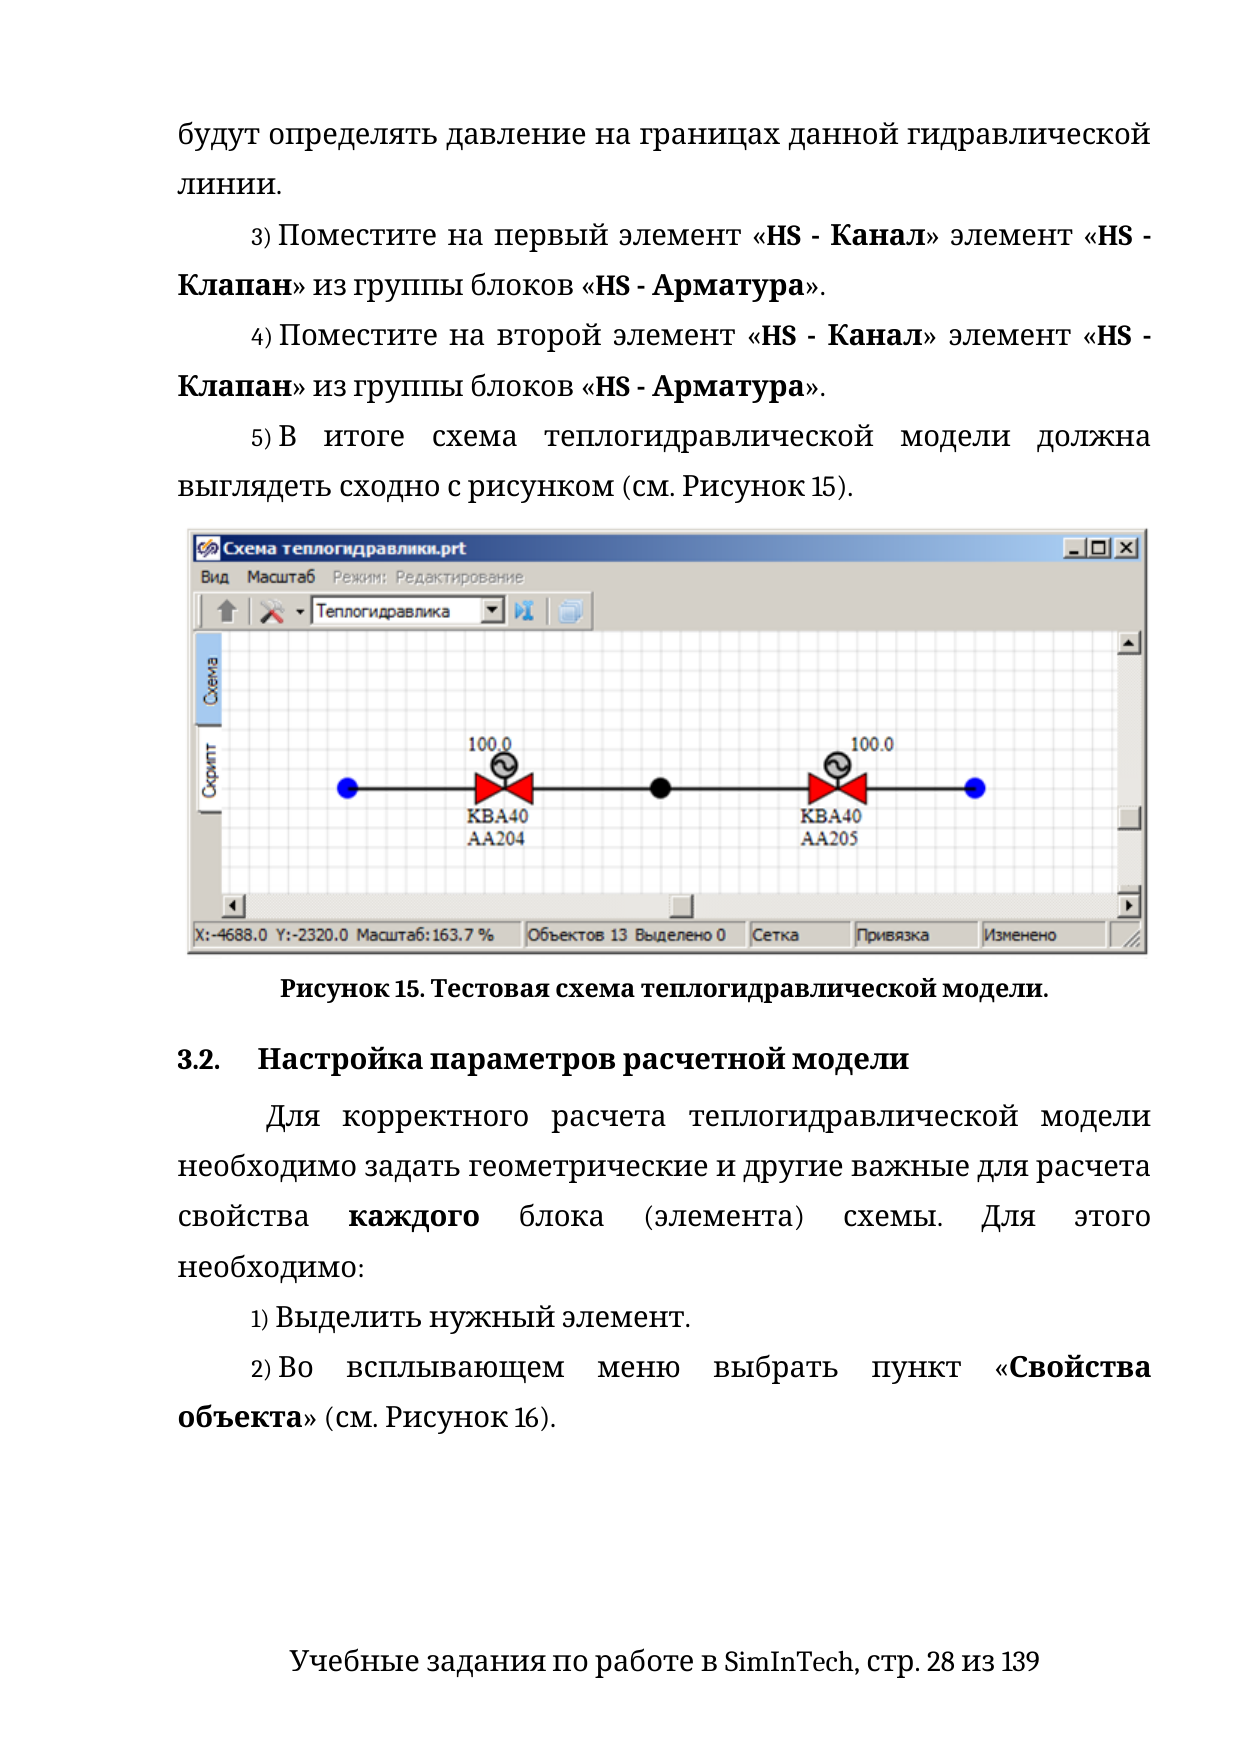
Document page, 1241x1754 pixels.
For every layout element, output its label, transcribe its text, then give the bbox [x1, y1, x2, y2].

list Поместите на первый элемент «HS - Канал» элемент «HS - Клапан» из группы блоков «HS - Арматура». [177, 219, 1152, 303]
list Поместите на второй элемент «HS - Канал» элемент «HS - Клапан» из группы блоков «HS - Арматура». [177, 319, 1152, 403]
text Для корректного расчета теплогидравлической модели необходимо задать геометрические и другие важные для расчета свойства каждого блока (элемента) схемы. Для этого необходимо: [177, 1100, 1152, 1284]
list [177, 118, 1152, 202]
text Рисунок . Тестовая схема теплогидравлической модели. [177, 975, 1152, 1004]
list Выделить нужный элемент. [177, 1301, 1152, 1334]
subtitle Настройка параметров расчетной модели [177, 1043, 1152, 1077]
picture [177, 520, 1152, 959]
